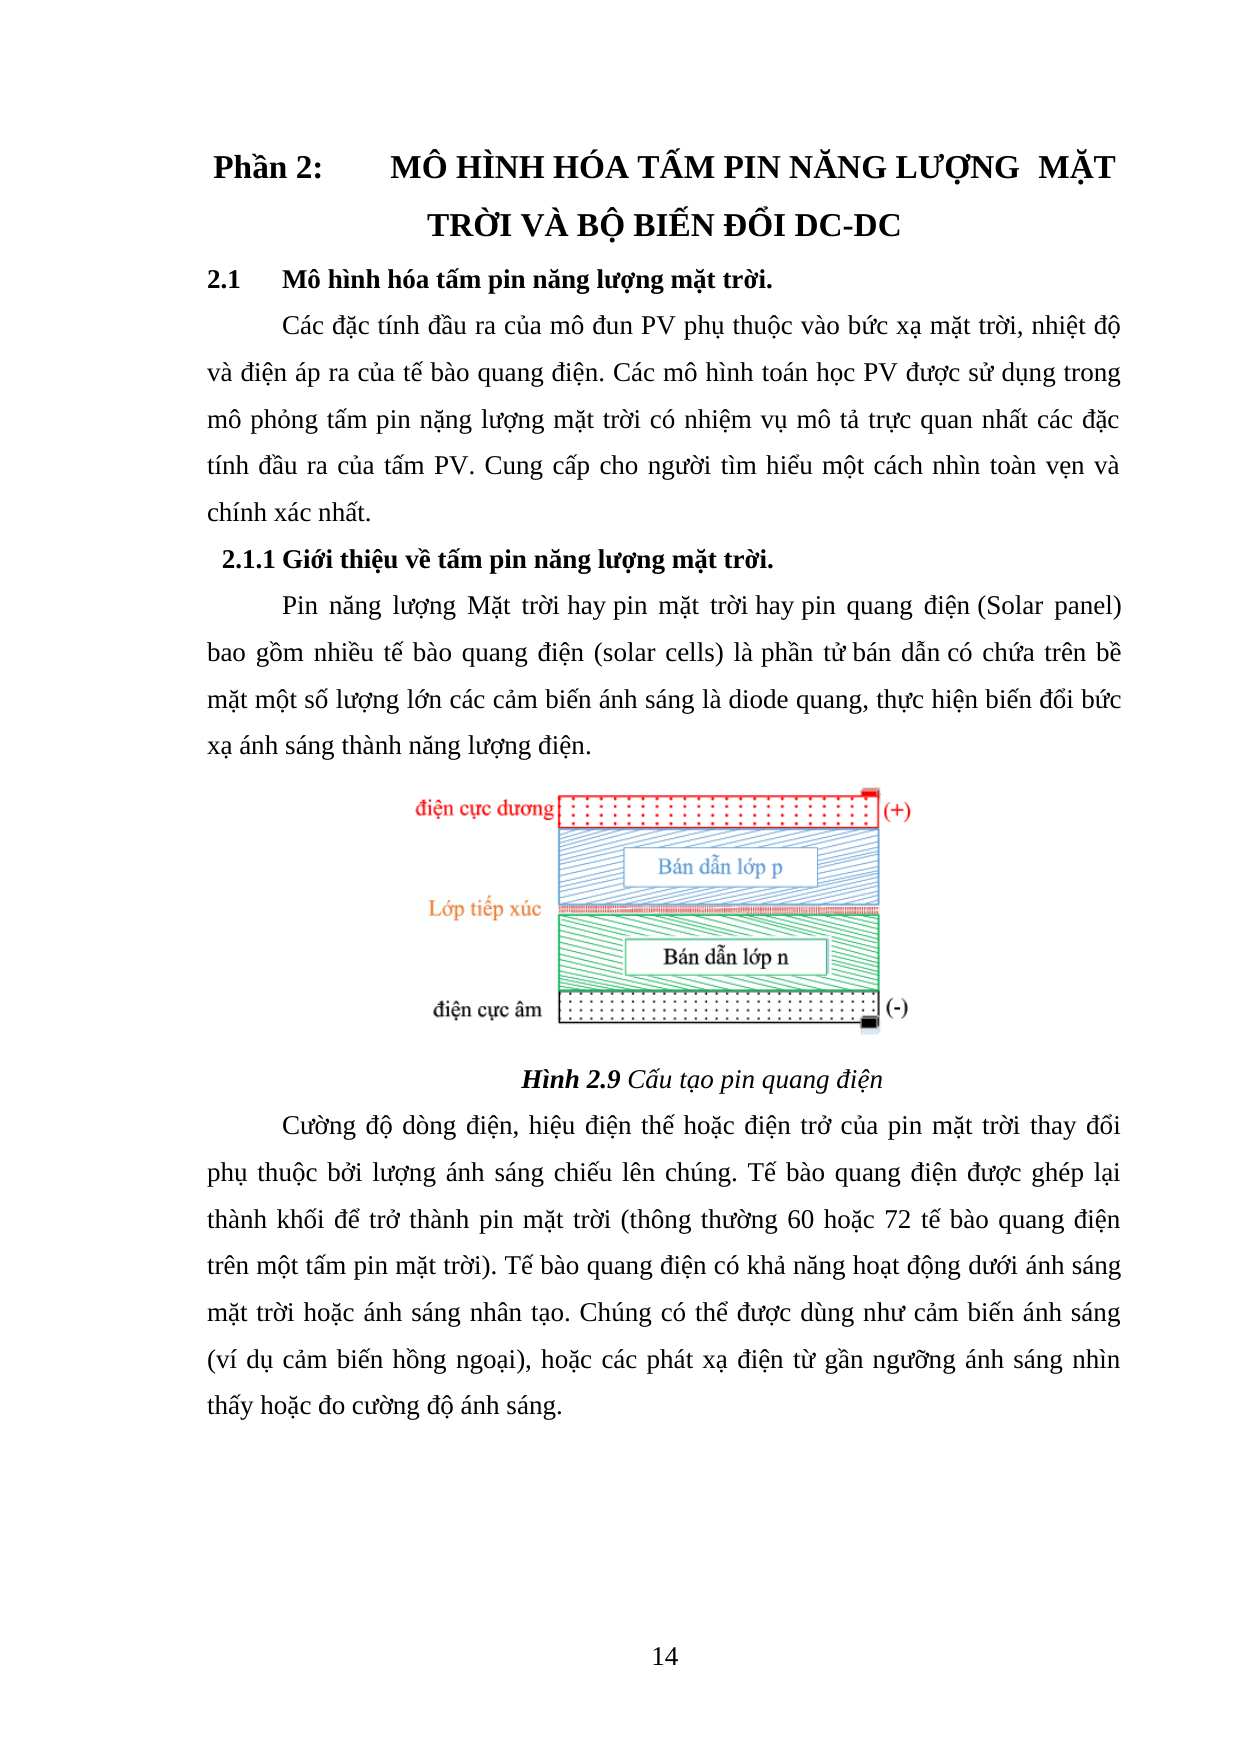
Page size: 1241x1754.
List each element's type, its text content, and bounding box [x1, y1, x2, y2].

text Pin năng lượng Mặt trời hay pin mặt trời hay pin quang điện (Solar panel) bao gồm nhiều tế bào quang điện (solar cells) là phần tử bán dẫn có chứa trên bề mặt một số lượng lớn các cảm biến ánh sáng là diode quang, thực hiện biến đổi bức xạ ánh sáng thành năng lượng điện. [207, 589, 1122, 761]
text Các đặc tính đầu ra của mô đun PV phụ thuộc vào bức xạ mặt trời, nhiệt độ và điện áp ra của tế bào quang điện. Các mô hình toán học PV được sử dụng trong mô phỏng tấm pin nặng lượng mặt trời có nhiệm vụ mô tả trực quan nhất các đặc tính đầu ra của tấm PV. Cung cấp cho người tìm hiểu một cách nhìn toàn vẹn và chính xác nhất. [207, 309, 1122, 527]
picture [402, 776, 927, 1048]
text Cường độ dòng điện, hiệu điện thế hoặc điện trở của pin mặt trời thay đổi phụ thuộc bởi lượng ánh sáng chiếu lên chúng. Tế bào quang điện được ghép lại thành khối để trở thành pin mặt trời (thông thường 60 hoặc 72 tế bào quang điện trên một tấm pin mặt trời). Tế bào quang điện có khả năng hoạt động dưới ánh sáng mặt trời hoặc ánh sáng nhân tạo. Chúng có thể được dùng như cảm biến ánh sáng (ví dụ cảm biến hồng ngoại), hoặc các phát xạ điện từ gần ngưỡng ánh sáng nhìn thấy hoặc đo cường độ ánh sáng. [207, 1109, 1122, 1421]
subtitle Mô hình hóa tấm pin năng lượng mặt trời. [207, 263, 1122, 294]
subtitle MÔ HÌNH HÓA TẤM PIN NĂNG LƯỢNG MẶT TRỜI VÀ BỘ BIẾN ĐỔI DC-DC [207, 148, 1122, 243]
subtitle Giới thiệu về tấm pin năng lượng mặt trời. [222, 543, 1122, 574]
